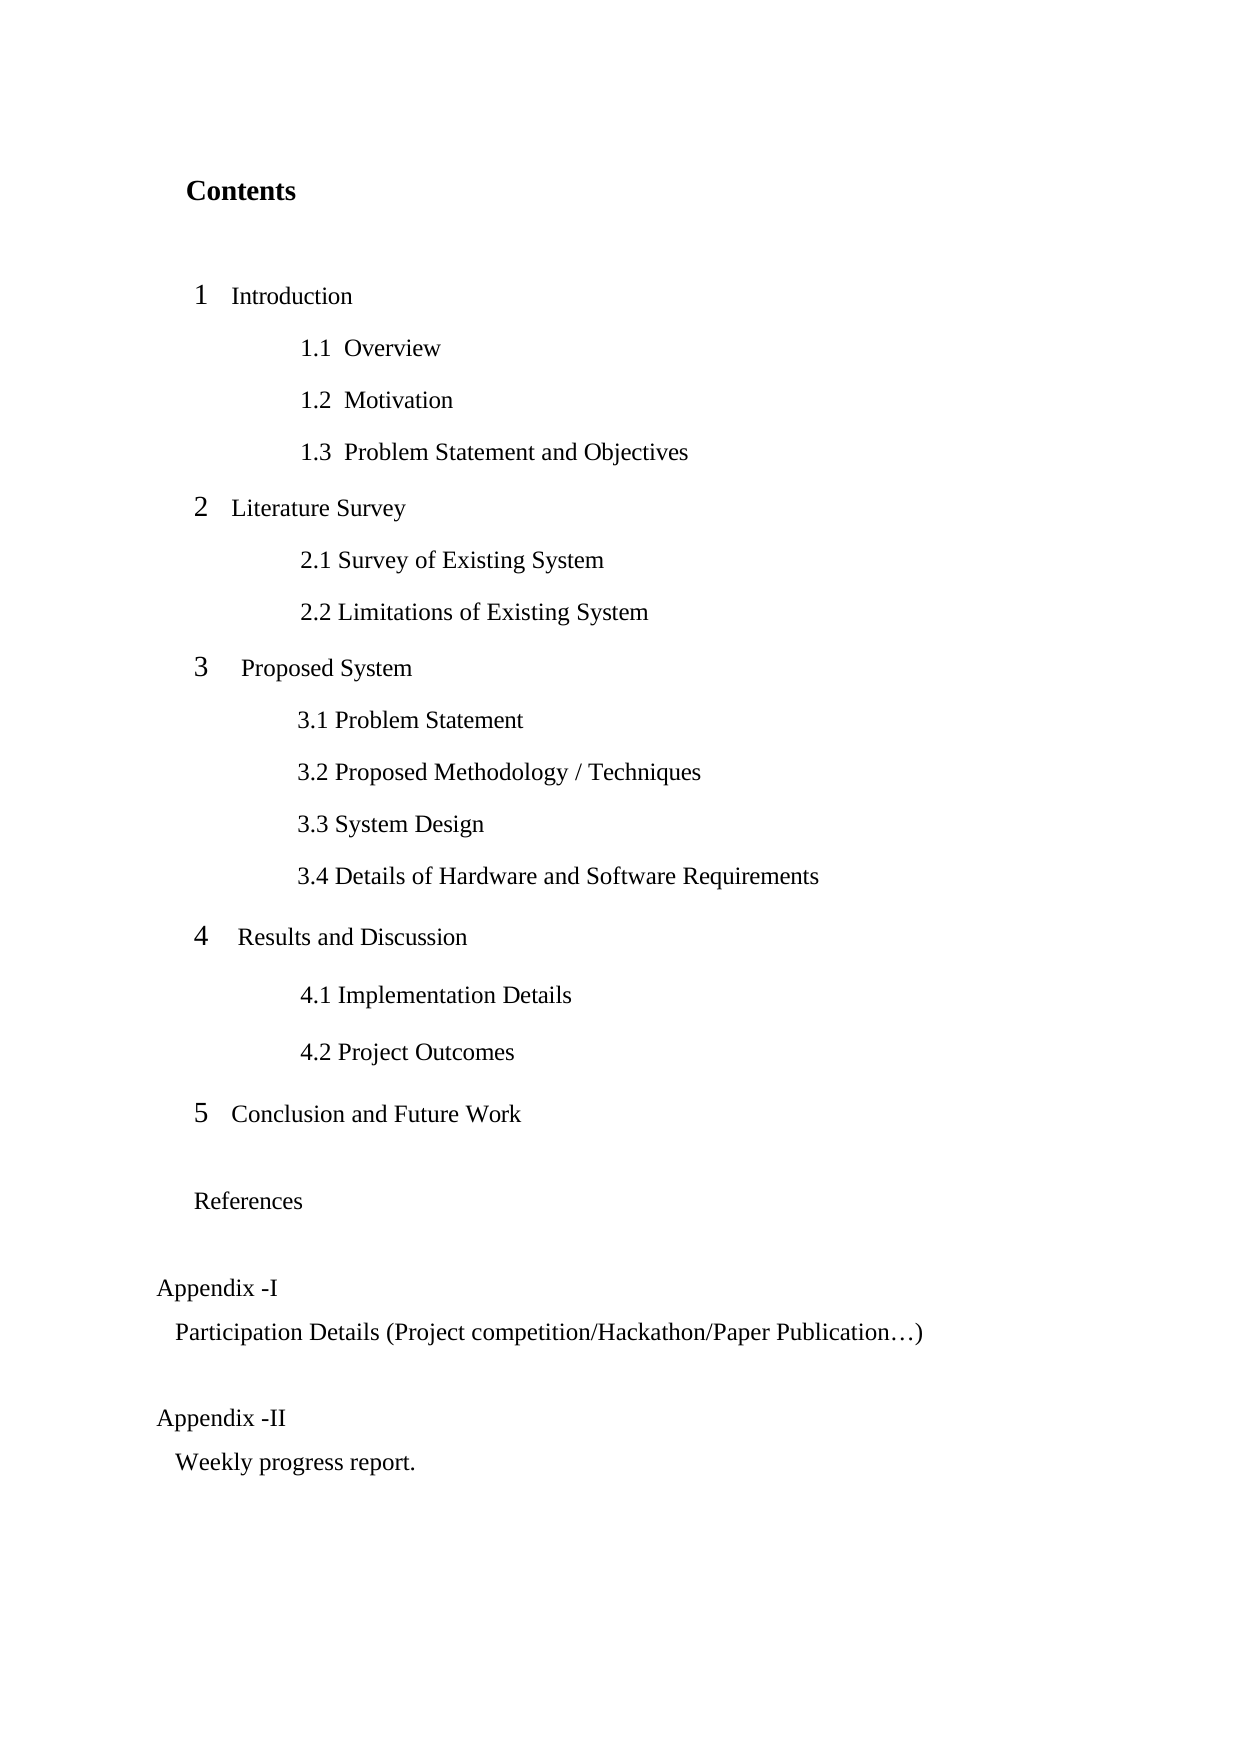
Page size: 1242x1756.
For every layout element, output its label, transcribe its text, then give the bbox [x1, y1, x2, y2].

list Proposed System [194, 649, 1160, 683]
text Appendix -II [156, 1403, 1160, 1432]
list Motivation [300, 385, 1160, 414]
list System Design [297, 809, 1160, 838]
text Weekly progress report. [156, 1447, 1160, 1475]
subtitle Contents [186, 173, 1160, 207]
list Overview [300, 333, 1160, 362]
list Survey of Existing System [300, 545, 1160, 574]
list Details of Hardware and Software Requirements [297, 861, 1160, 890]
text References [194, 1186, 417, 1215]
list Problem Statement and Objectives [300, 437, 1160, 466]
list Results and Discussion [194, 918, 1160, 952]
list Proposed Methodology / Techniques [297, 757, 1160, 786]
list Conclusion and Future Work [194, 1095, 1160, 1129]
list Project Outcomes [300, 1037, 1160, 1066]
list Literature Survey [194, 489, 1160, 523]
list Introduction [194, 277, 1160, 311]
list Problem Statement [297, 705, 1160, 734]
text Participation Details (Project competition/Hackathon/Paper Publication…) [156, 1317, 1160, 1346]
list Limitations of Existing System [300, 597, 1160, 626]
text Appendix -I [156, 1273, 1160, 1302]
list Implementation Details [300, 980, 1160, 1009]
